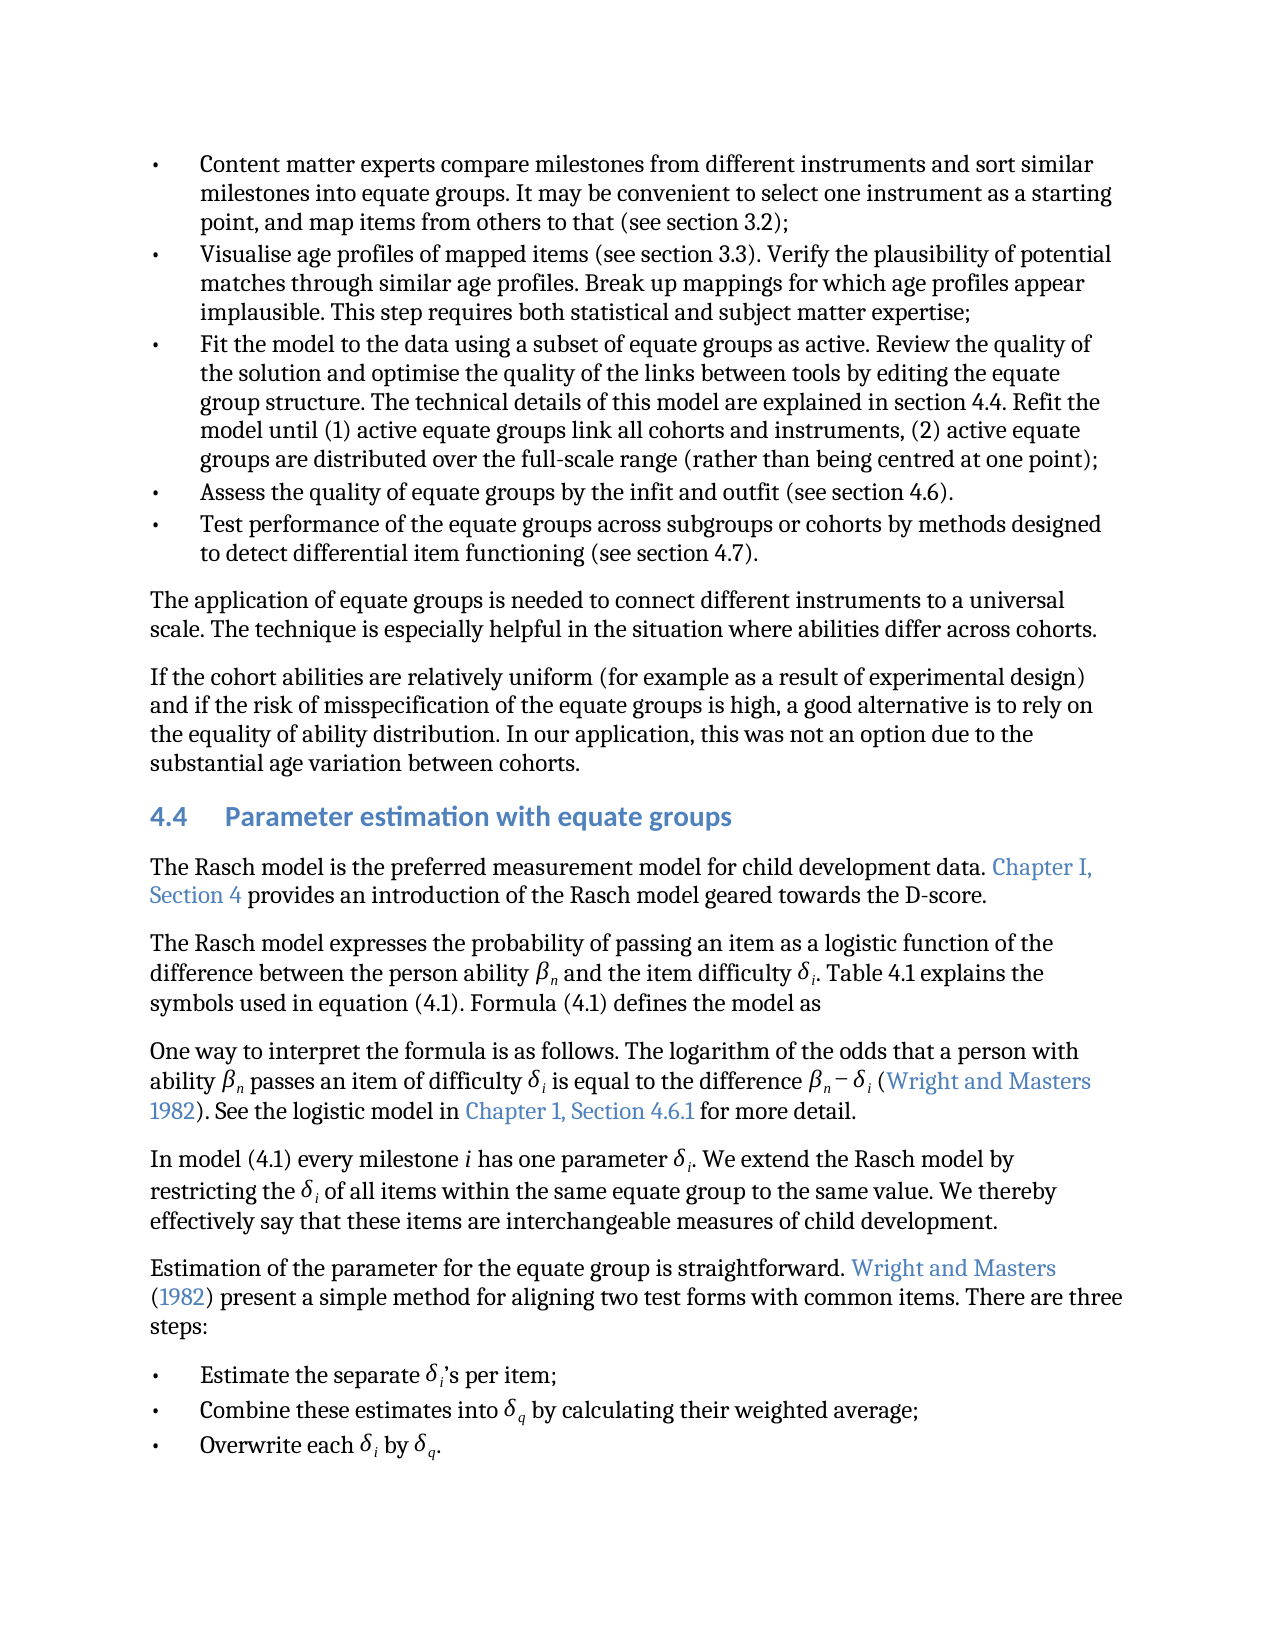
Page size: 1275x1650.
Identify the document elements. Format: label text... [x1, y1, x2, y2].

subtitle 4.4 Parameter estimation with equate groups [150, 798, 1125, 834]
list Test performance of the equate groups across subgroups or cohorts by methods designed to detect differential item functioning (see section 4.7). [150, 510, 1125, 567]
text The Rasch model expresses the probability of passing an item as a logistic function of the difference between the person ability and the item difficulty . Table 4.1 explains the symbols used in equation (4.1). Formula (4.1) defines the model as [150, 929, 1125, 1018]
text In model (4.1) every milestone has one parameter . We extend the Rasch model by restricting the of all items within the same equate group to the same value. We thereby effectively say that these items are interchangeable measures of child development. [150, 1144, 1125, 1236]
text If the cohort abilities are relatively uniform (for example as a result of experimental design) and if the risk of misspecification of the equate groups is high, a good alternative is to rely on the equality of ability distribution. In our application, this was not an option due to the substantial age variation between cohorts. [150, 662, 1125, 777]
list Assess the quality of equate groups by the infit and outfit (see section 4.6). [150, 477, 1125, 506]
text One way to interpret the formula is as follows. The logarithm of the odds that a person with ability passes an item of difficulty is equal to the difference (Wright and Masters 1982). See the logistic model in Chapter 1, Section 4.6.1 for more detail. [150, 1037, 1125, 1125]
text The application of equate groups is needed to connect different instruments to a universal scale. The technique is especially helpful in the situation where abilities differ across cohorts. [150, 586, 1125, 644]
list Visualise age profiles of mapped items (see section 3.3). Verify the plausibility of potential matches through similar age profiles. Break up mappings for which age profiles appear implausible. This step requires both statistical and subject matter expertise; [150, 240, 1125, 326]
list Combine these estimates into by calculating their weighted average; [150, 1394, 1125, 1426]
list Content matter experts compare milestones from different instruments and sort similar milestones into equate groups. It may be convenient to select one instrument as a starting point, and map items from others to that (see section 3.2); [150, 150, 1125, 236]
list Fit the model to the data using a subset of equate groups as active. Review the quality of the solution and optimise the quality of the links between tools by editing the equate group structure. The technical details of this model are explained in section 4.4. Refit the model until (1) active equate groups link all cohorts and instruments, (2) active equate groups are distributed over the full-scale range (rather than being centred at one point); [150, 330, 1125, 474]
text The Rasch model is the preferred measurement model for child development data. Chapter I, Section 4 provides an introduction of the Rasch model geared towards the D-score. [150, 853, 1125, 910]
text Estimation of the parameter for the equate group is straightforward. Wright and Masters (1982) present a simple method for aligning two test forms with common items. There are three steps: [150, 1254, 1125, 1341]
list Estimate the separate ’s per item; [150, 1359, 1125, 1391]
list Overwrite each by . [150, 1429, 1125, 1461]
